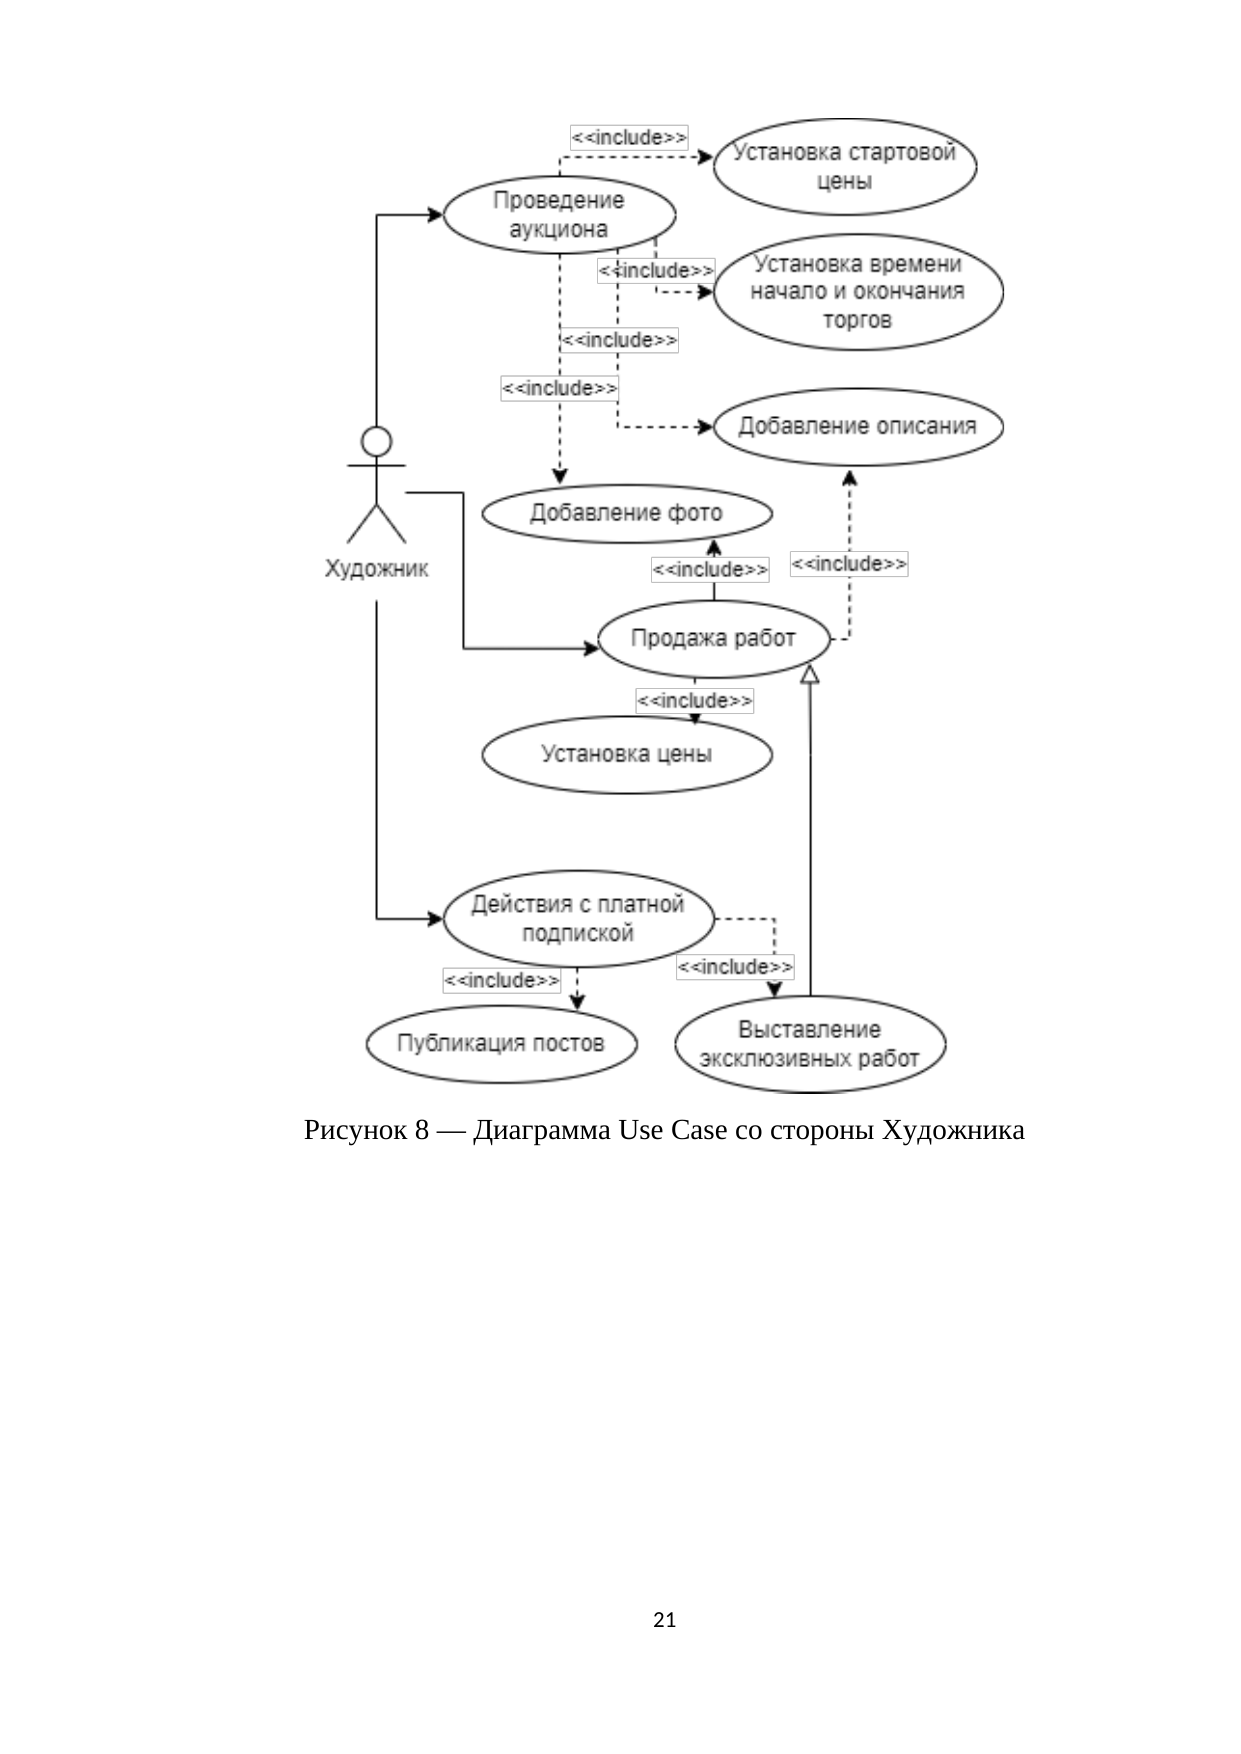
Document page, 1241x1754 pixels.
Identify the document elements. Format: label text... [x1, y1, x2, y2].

picture [324, 118, 1005, 1094]
text Диаграмма Use Case со стороны Художника [177, 1112, 1152, 1146]
